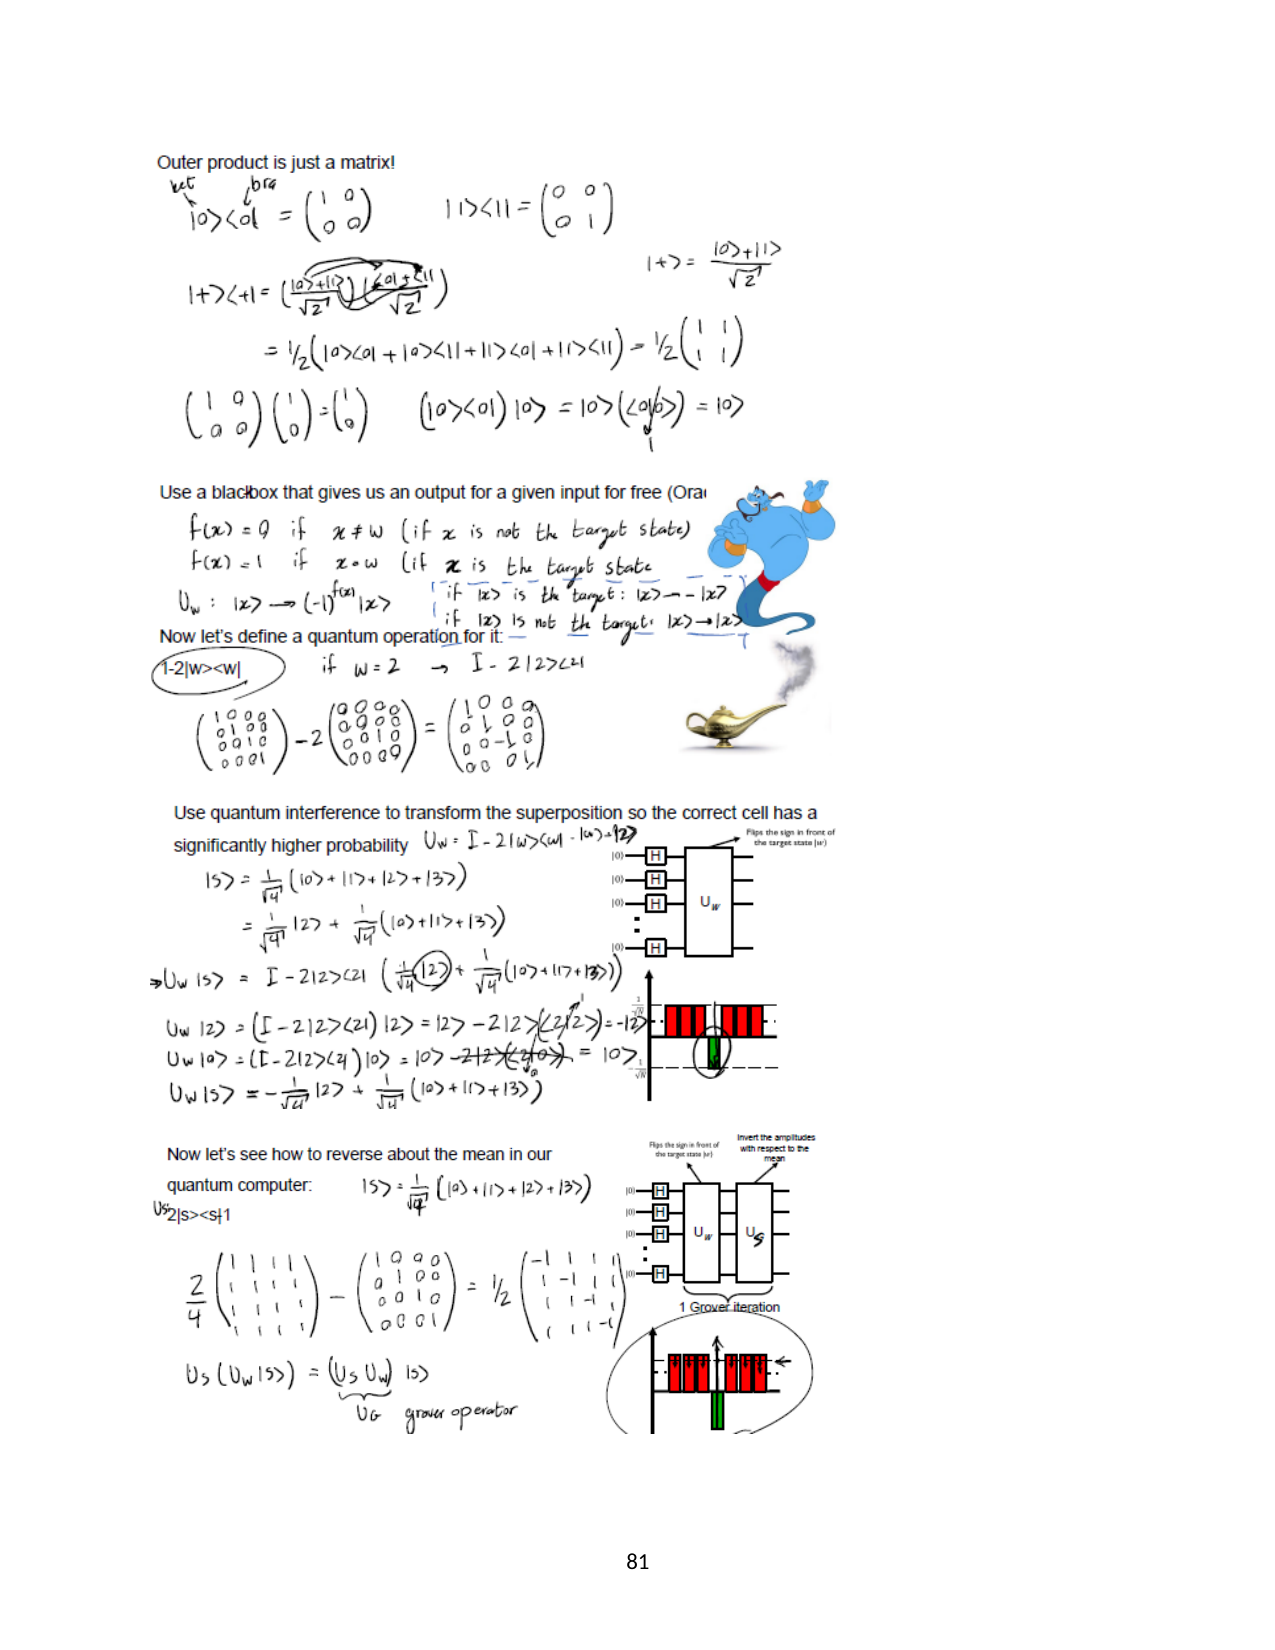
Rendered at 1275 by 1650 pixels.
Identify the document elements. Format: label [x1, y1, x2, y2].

picture [150, 1127, 819, 1434]
picture [150, 150, 787, 457]
picture [150, 797, 837, 1109]
picture [150, 475, 842, 779]
